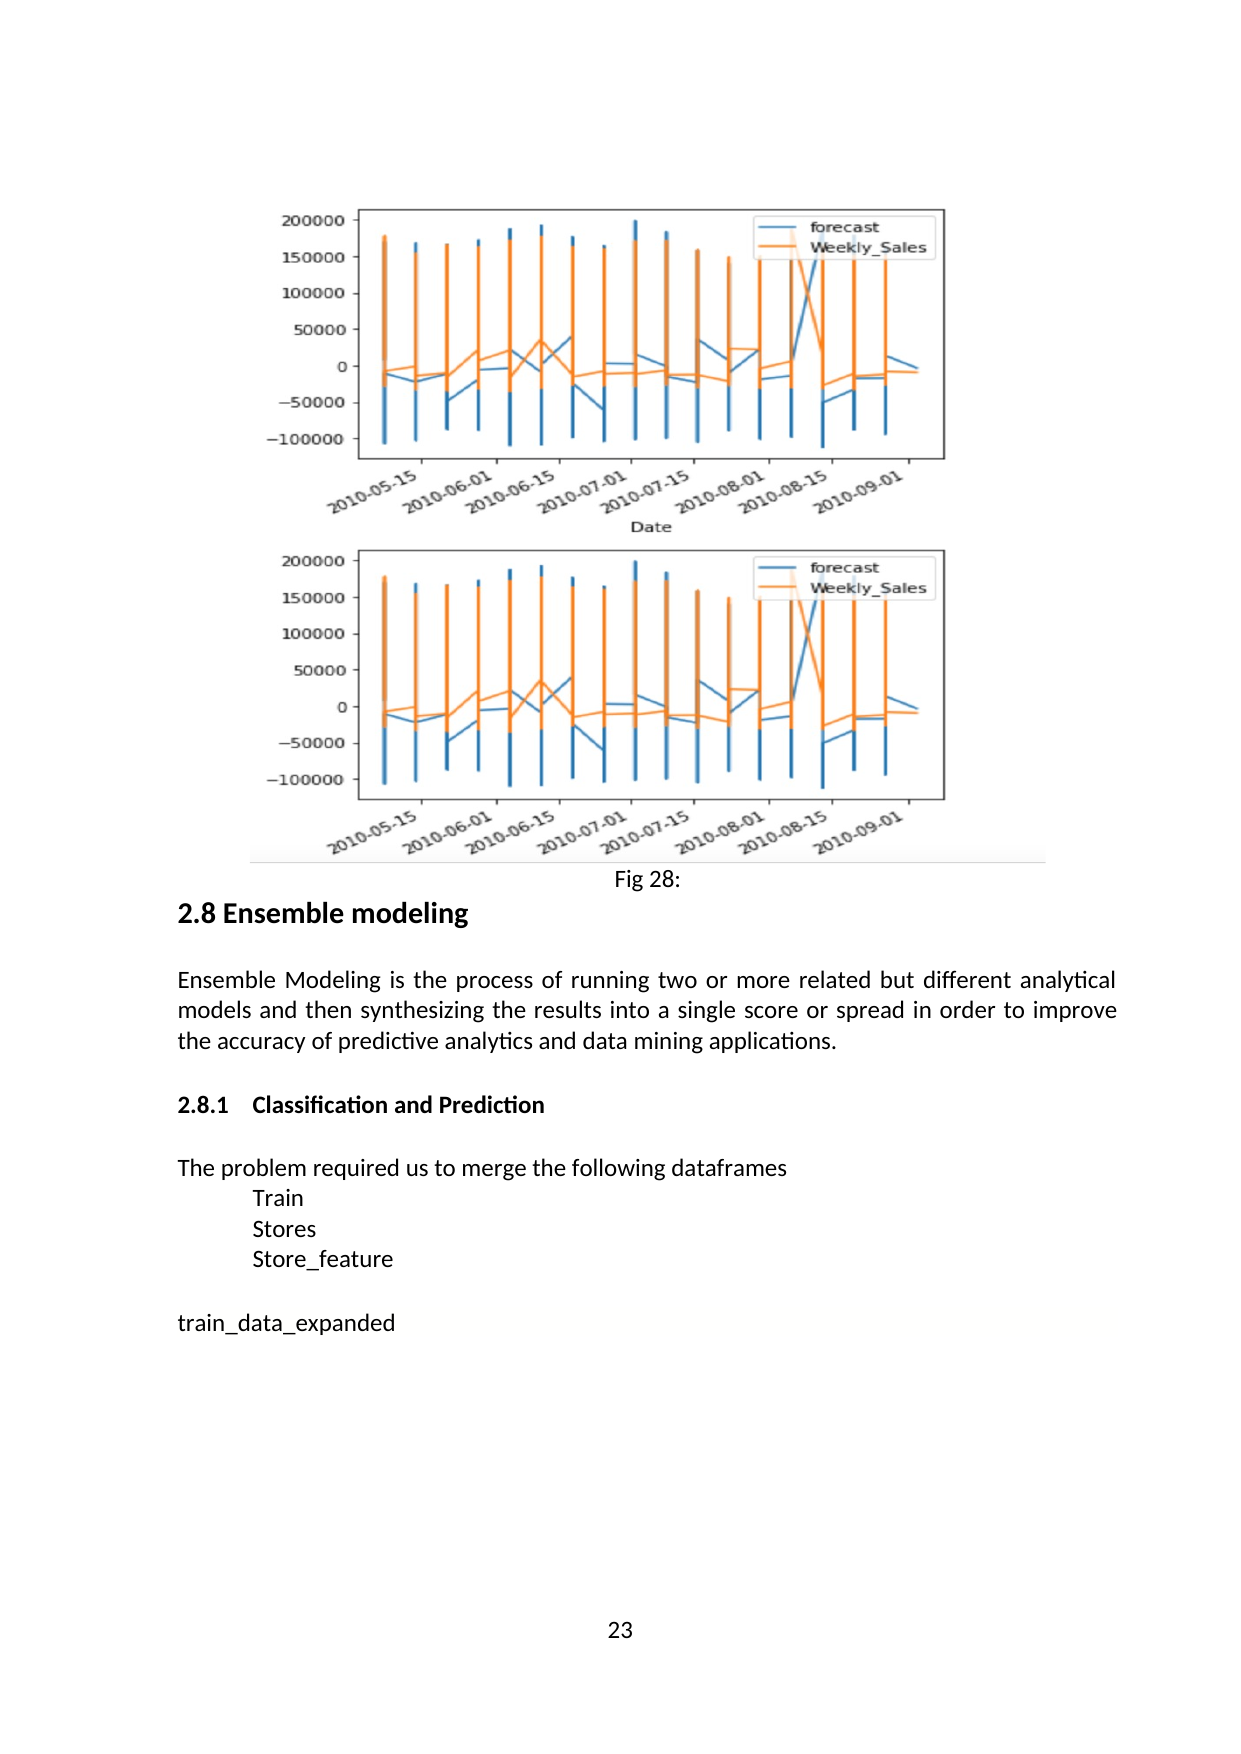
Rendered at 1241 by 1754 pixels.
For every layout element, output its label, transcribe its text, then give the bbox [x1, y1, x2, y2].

picture [249, 207, 1046, 864]
text train_data_expanded [177, 1307, 1118, 1337]
text Ensemble Modeling is the process of running two or more related but different analytical models and then synthesizing the results into a single score or spread in order to improve the accuracy of predictive analytics and data mining applications. [177, 964, 1118, 1056]
text Stores [177, 1213, 1118, 1243]
text Train [177, 1182, 1118, 1213]
text Store_feature [177, 1243, 1118, 1274]
text The problem required us to merge the following dataframes [177, 1152, 1118, 1182]
text 2.8 Ensemble modeling [177, 894, 1118, 931]
text Fig 28: [177, 863, 1118, 894]
subtitle Classification and Prediction [177, 1089, 1118, 1119]
